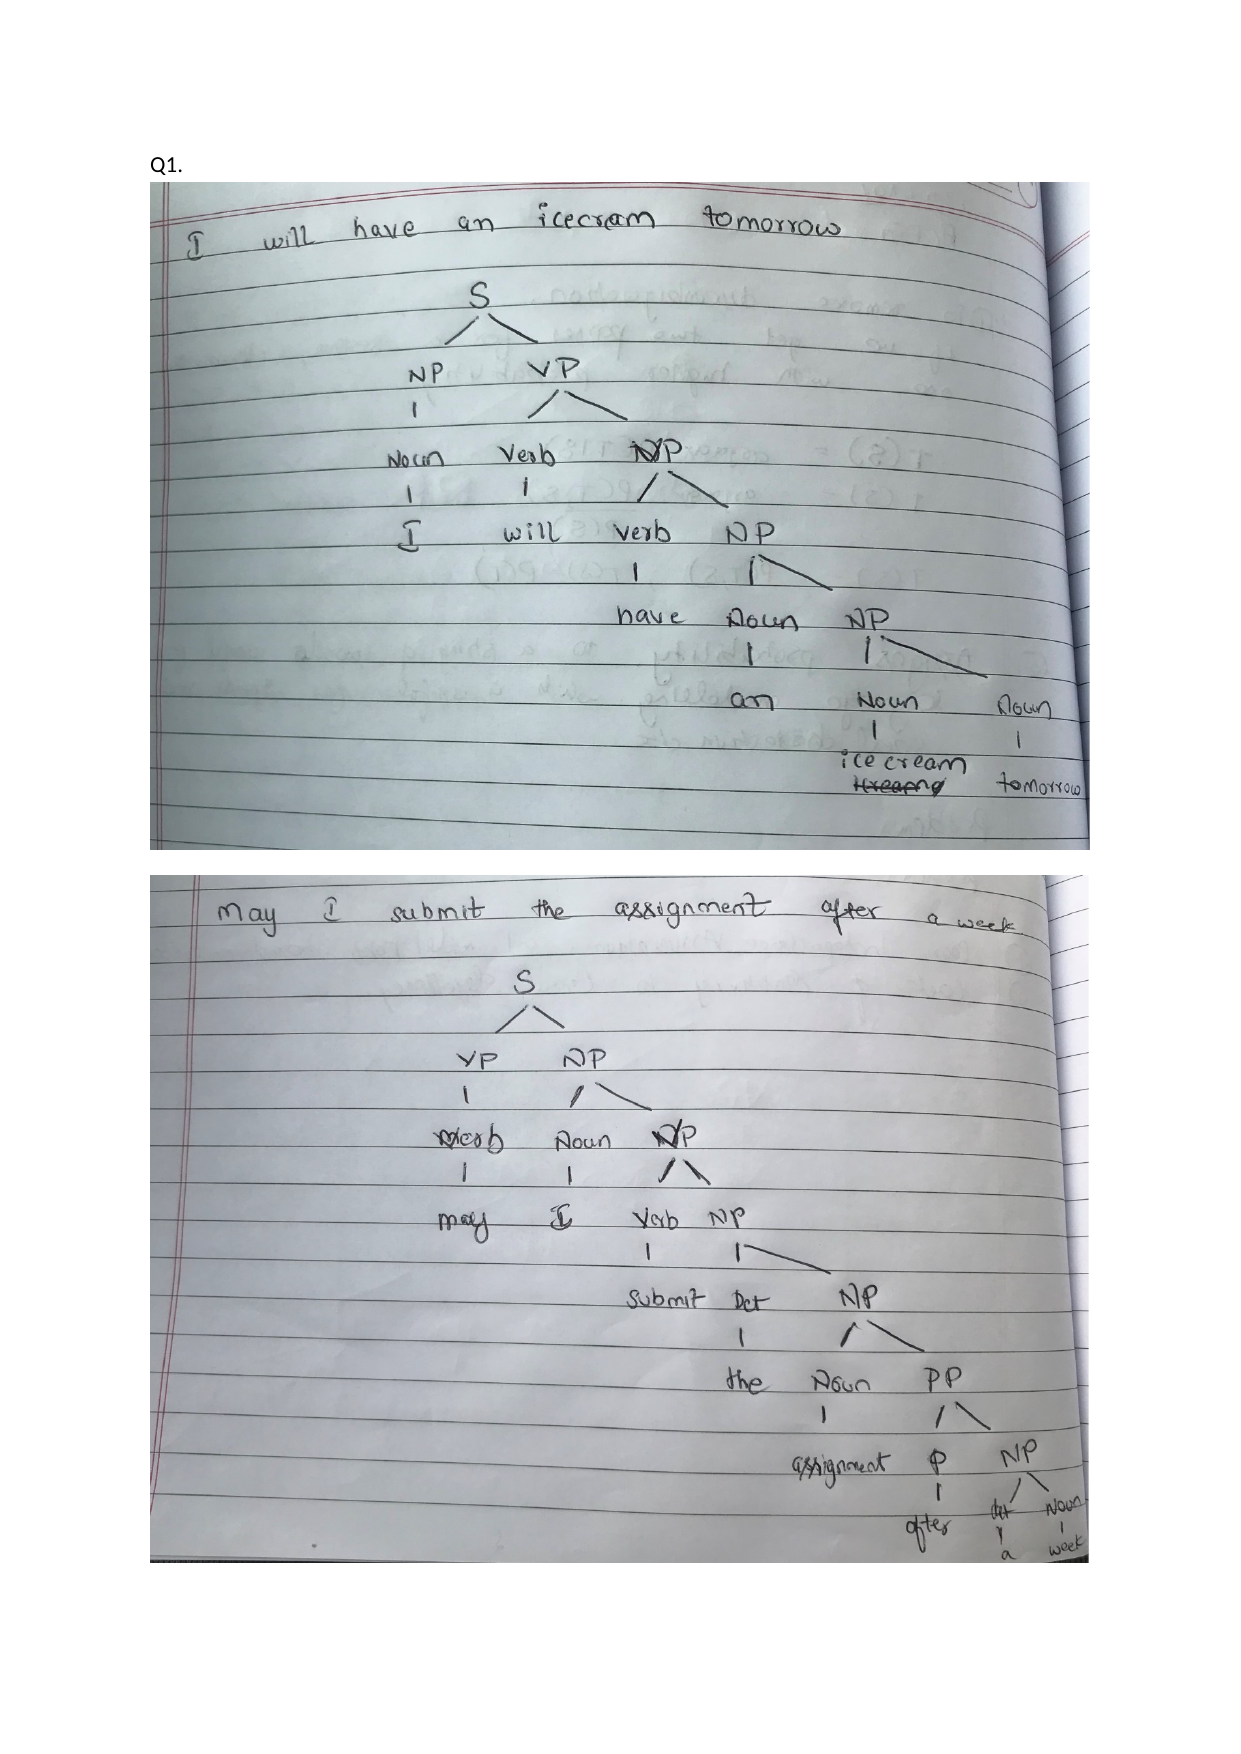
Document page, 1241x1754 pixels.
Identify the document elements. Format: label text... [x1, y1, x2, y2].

picture [150, 875, 1089, 1563]
text Q1. [150, 150, 1090, 182]
picture [150, 182, 1090, 850]
